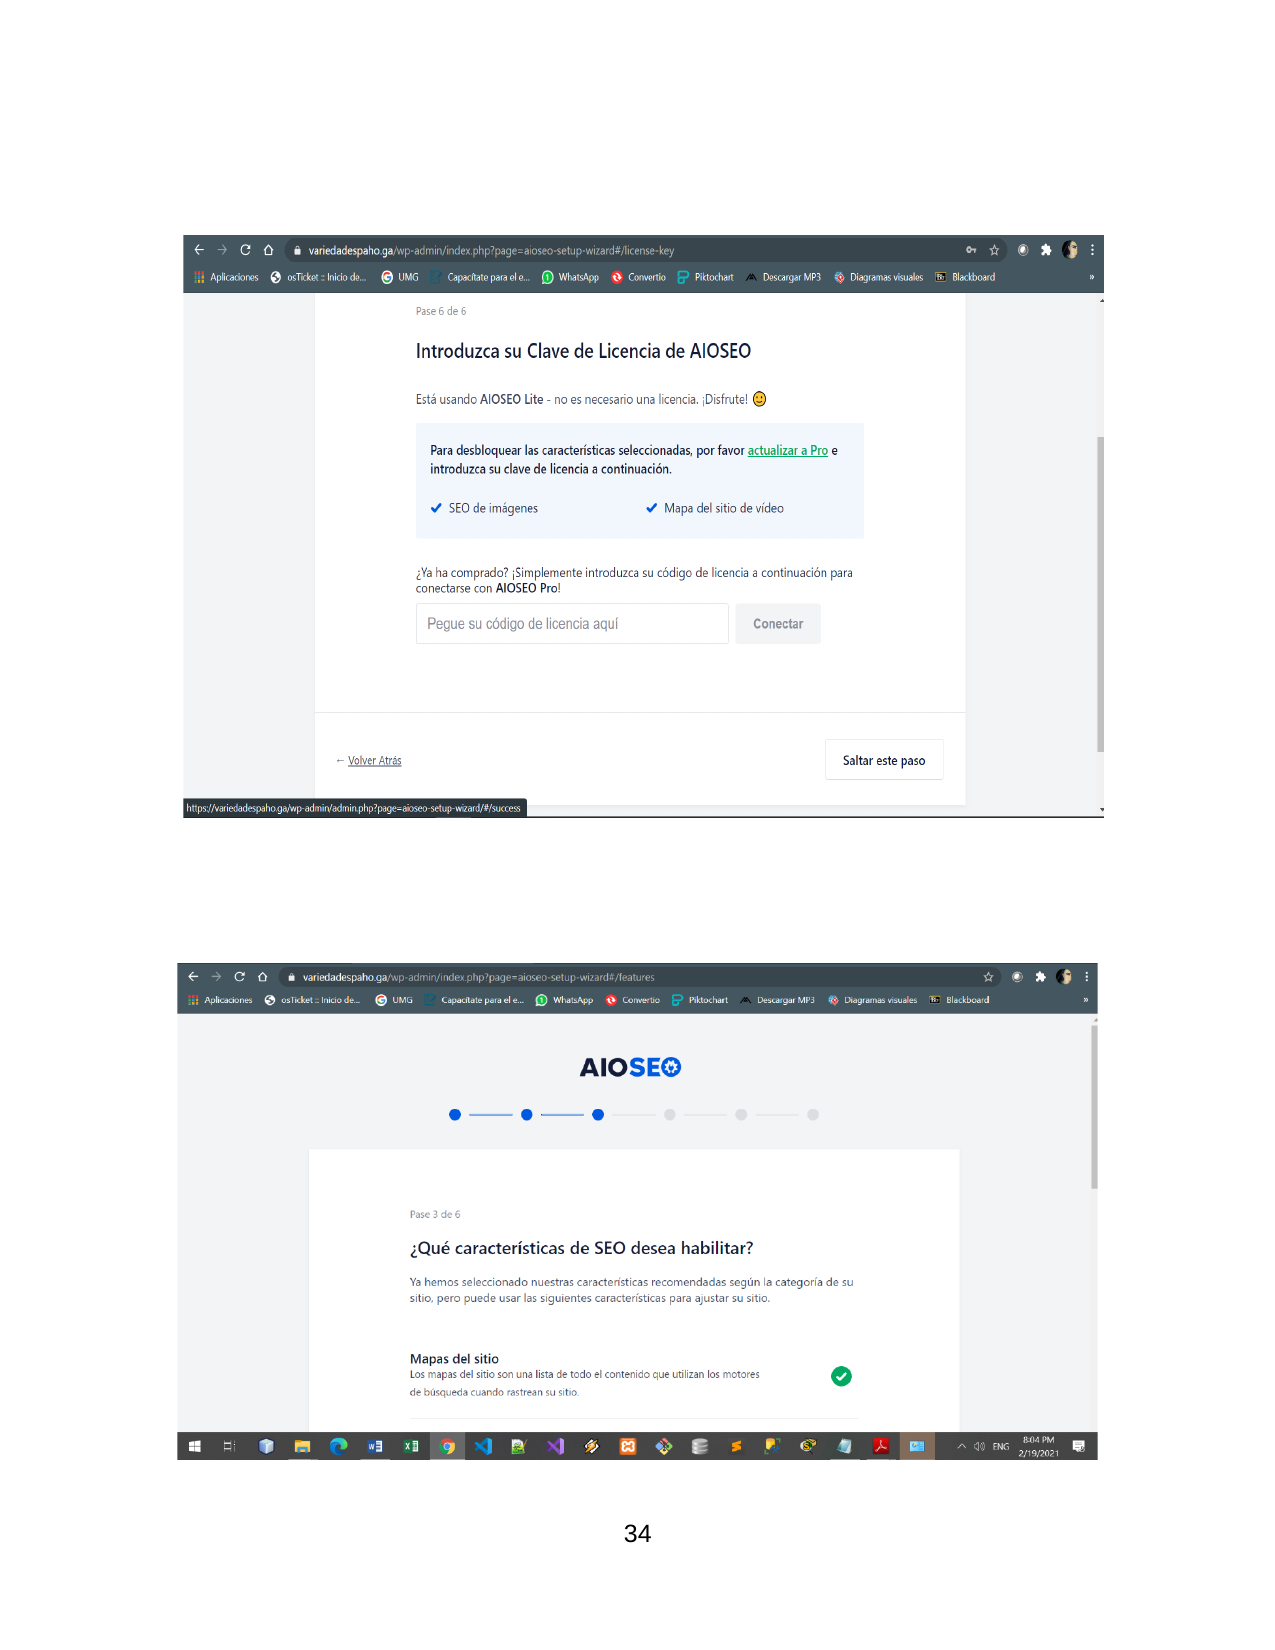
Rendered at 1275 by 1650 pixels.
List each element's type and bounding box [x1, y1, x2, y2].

picture [183, 235, 1104, 818]
picture [177, 963, 1098, 1460]
